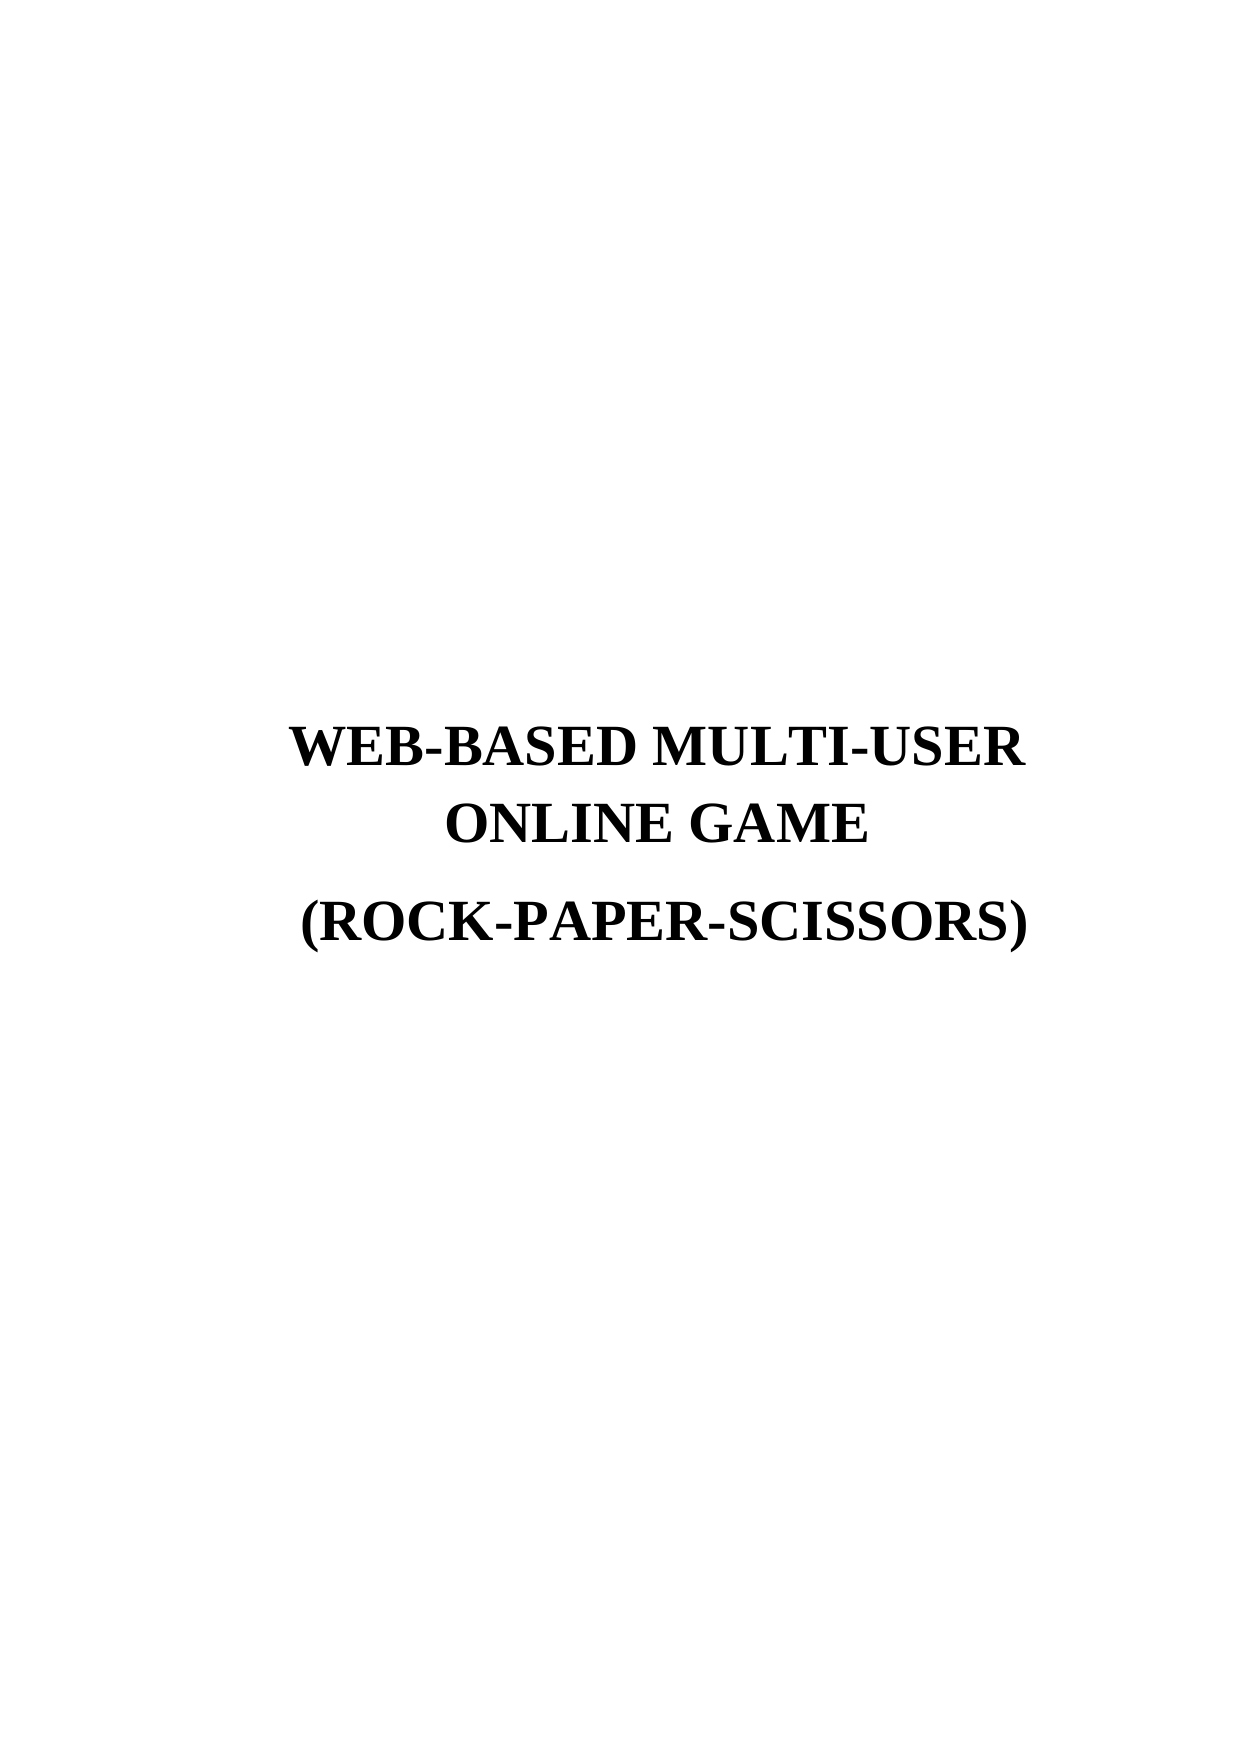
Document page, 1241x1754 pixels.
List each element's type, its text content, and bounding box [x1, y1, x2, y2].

text (ROCK-PAPER-SCISSORS) [221, 886, 1092, 953]
text WEB-BASED MULTI-USER ONLINE GAME [221, 711, 1092, 855]
